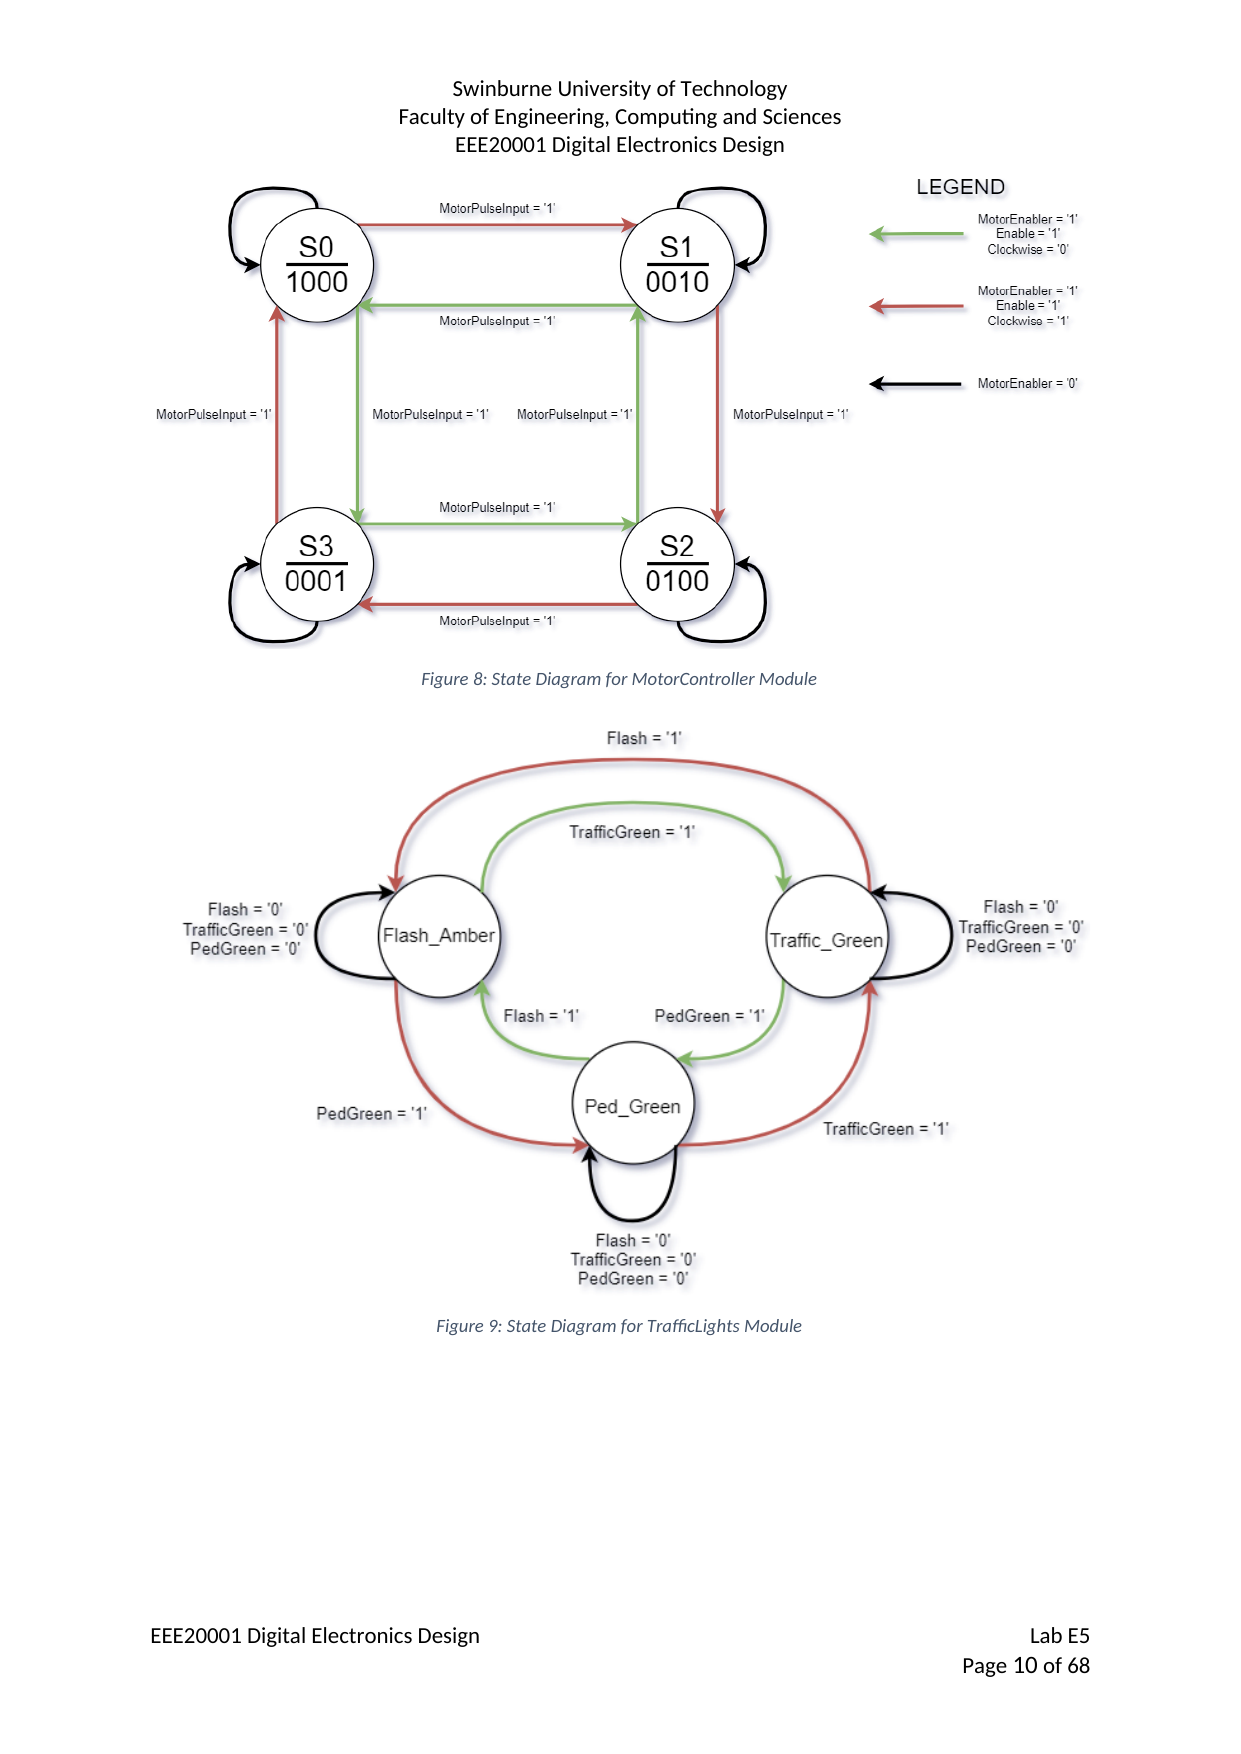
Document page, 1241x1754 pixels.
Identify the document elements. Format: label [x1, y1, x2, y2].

picture [150, 157, 1090, 649]
picture [150, 711, 1091, 1296]
